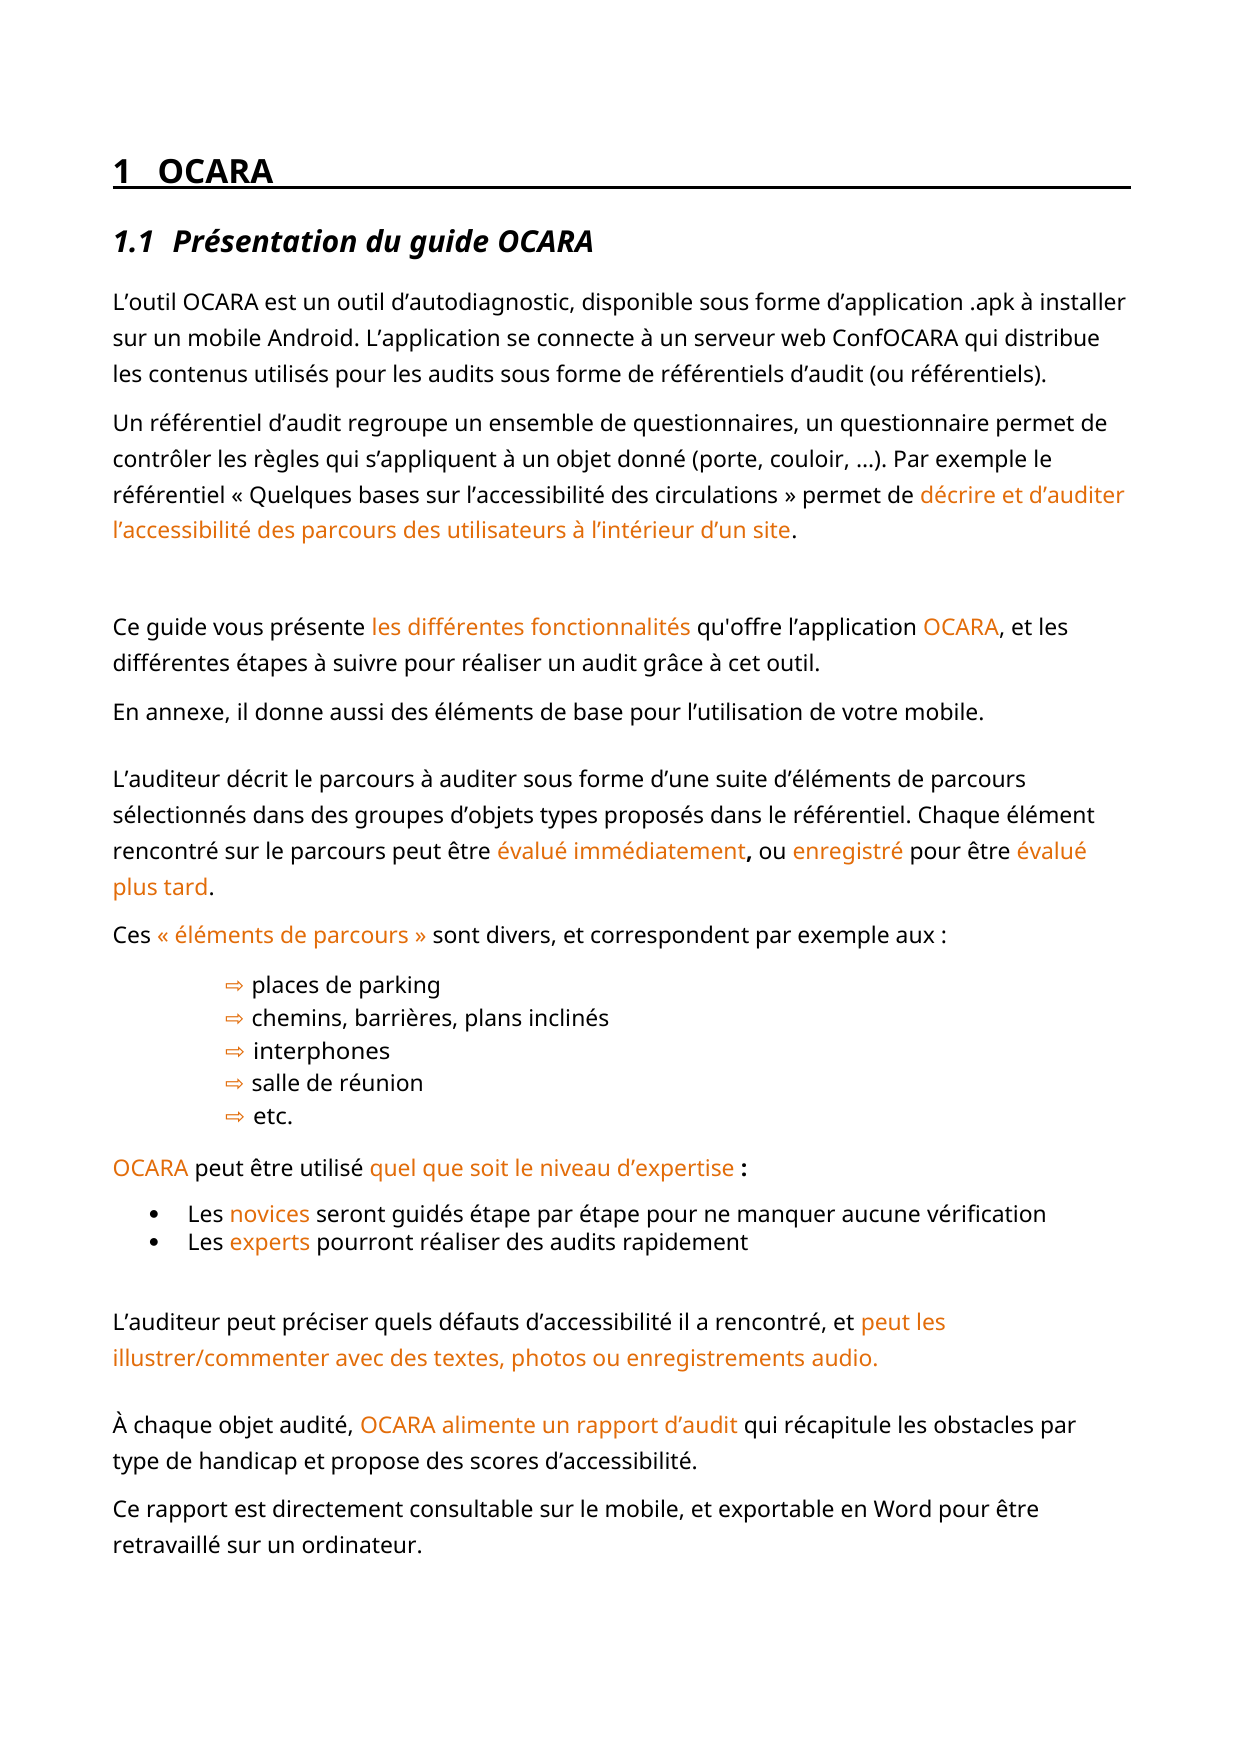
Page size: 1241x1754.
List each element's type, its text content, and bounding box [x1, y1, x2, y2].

text ⇨ interphones [225, 1034, 1142, 1066]
list Les experts pourront réaliser des audits rapidement [150, 1228, 1142, 1256]
text Ce guide vous présente les différentes fonctionnalités qu'offre l’application OCARA, et les différentes étapes à suivre pour réaliser un audit grâce à cet outil. [112, 611, 1102, 678]
subtitle Présentation du guide OCARA [112, 220, 1142, 261]
text OCARA peut être utilisé quel que soit le niveau d’expertise : [112, 1152, 1142, 1183]
text Ce rapport est directement consultable sur le mobile, et exportable en Word pour être retravaillé sur un ordinateur. [112, 1493, 1122, 1561]
list Les novices seront guidés étape par étape pour ne manquer aucune vérification [150, 1200, 1142, 1228]
text ⇨ salle de réunion [225, 1067, 1142, 1099]
text L’auditeur décrit le parcours à auditer sous forme d’une suite d’éléments de parcours sélectionnés dans des groupes d’objets types proposés dans le référentiel. Chaque élément rencontré sur le parcours peut être évalué immédiatement, ou enregistré pour être évalué plus tard. [112, 763, 1122, 902]
text Ces « éléments de parcours » sont divers, et correspondent par exemple aux : [112, 919, 1142, 951]
text ⇨ chemins, barrières, plans inclinés [225, 1002, 1142, 1033]
subtitle OCARA [112, 148, 1142, 194]
text L’outil OCARA est un outil d’autodiagnostic, disponible sous forme d’application .apk à installer sur un mobile Android. L’application se connecte à un serveur web ConfOCARA qui distribue les contenus utilisés pour les audits sous forme de référentiels d’audit (ou référentiels). [112, 286, 1128, 389]
text Un référentiel d’audit regroupe un ensemble de questionnaires, un questionnaire permet de contrôler les règles qui s’appliquent à un objet donné (porte, couloir, …). Par exemple le référentiel « Quelques bases sur l’accessibilité des circulations » permet de décrire et d’auditer l’accessibilité des parcours des utilisateurs à l’intérieur d’un site. [112, 407, 1127, 546]
text ⇨ places de parking [225, 969, 1142, 1000]
text L’auditeur peut préciser quels défauts d’accessibilité il a rencontré, et peut les illustrer/commenter avec des textes, photos ou enregistrements audio. [112, 1306, 1027, 1373]
text À chaque objet audité, OCARA alimente un rapport d’audit qui récapitule les obstacles par type de handicap et propose des scores d’accessibilité. [112, 1409, 1108, 1476]
text ⇨ etc. [225, 1100, 1142, 1131]
text En annexe, il donne aussi des éléments de base pour l’utilisation de votre mobile. [112, 696, 1142, 727]
